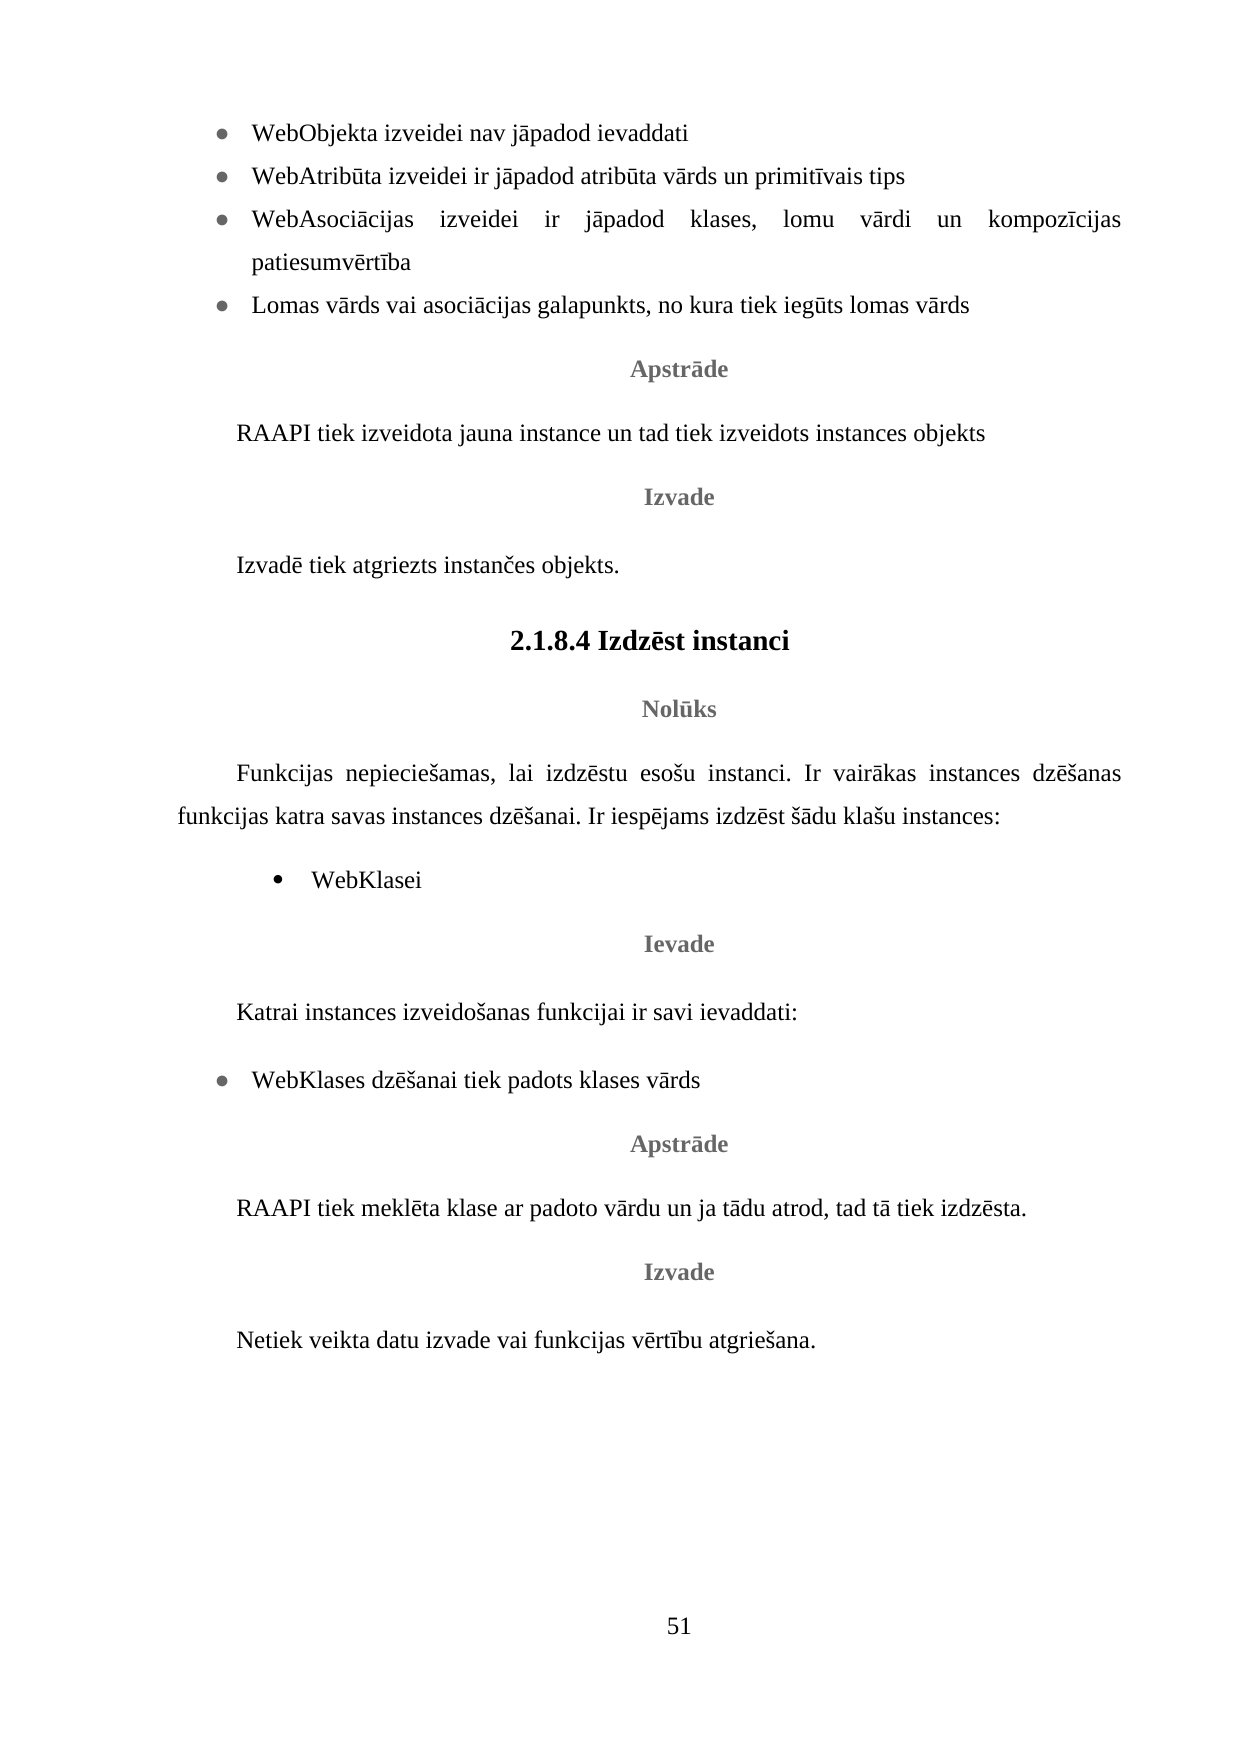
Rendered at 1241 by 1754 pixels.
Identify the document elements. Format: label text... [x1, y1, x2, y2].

subtitle 2.1.8.4 Izdzēst instanci [177, 623, 1122, 656]
text RAAPI tiek meklēta klase ar padoto vārdu un ja tādu atrod, tad tā tiek izdzēsta. [177, 1193, 1122, 1222]
text Apstrāde [177, 1129, 1122, 1158]
list WebKlasei [273, 865, 1122, 894]
text Izvade [177, 1257, 1122, 1286]
text Izvade [177, 482, 1122, 511]
text Izvadē tiek atgriezts instančes objekts. [177, 551, 1122, 579]
list Lomas vārds vai asociācijas galapunkts, no kura tiek iegūts lomas vārds [214, 291, 1122, 319]
text Netiek veikta datu izvade vai funkcijas vērtību atgriešana. [177, 1325, 1122, 1354]
text Ievade [177, 929, 1122, 958]
text Katrai instances izveidošanas funkcijai ir savi ievaddati: [177, 997, 1122, 1026]
text Funkcijas nepieciešamas, lai izdzēstu esošu instanci. Ir vairākas instances dzēšanas funkcijas katra savas instances dzēšanai. Ir iespējams izdzēst šādu klašu instances: [177, 758, 1122, 830]
list WebObjekta izveidei nav jāpadod ievaddati [214, 118, 1122, 147]
list WebAtribūta izveidei ir jāpadod atribūta vārds un primitīvais tips [214, 161, 1122, 190]
list WebAsociācijas izveidei ir jāpadod klases, lomu vārdi un kompozīcijas patiesumvērtība [214, 204, 1122, 276]
text Nolūks [177, 694, 1122, 723]
text Apstrāde [177, 354, 1122, 383]
list WebKlases dzēšanai tiek padots klases vārds [214, 1065, 1122, 1094]
text RAAPI tiek izveidota jauna instance un tad tiek izveidots instances objekts [177, 418, 1122, 447]
